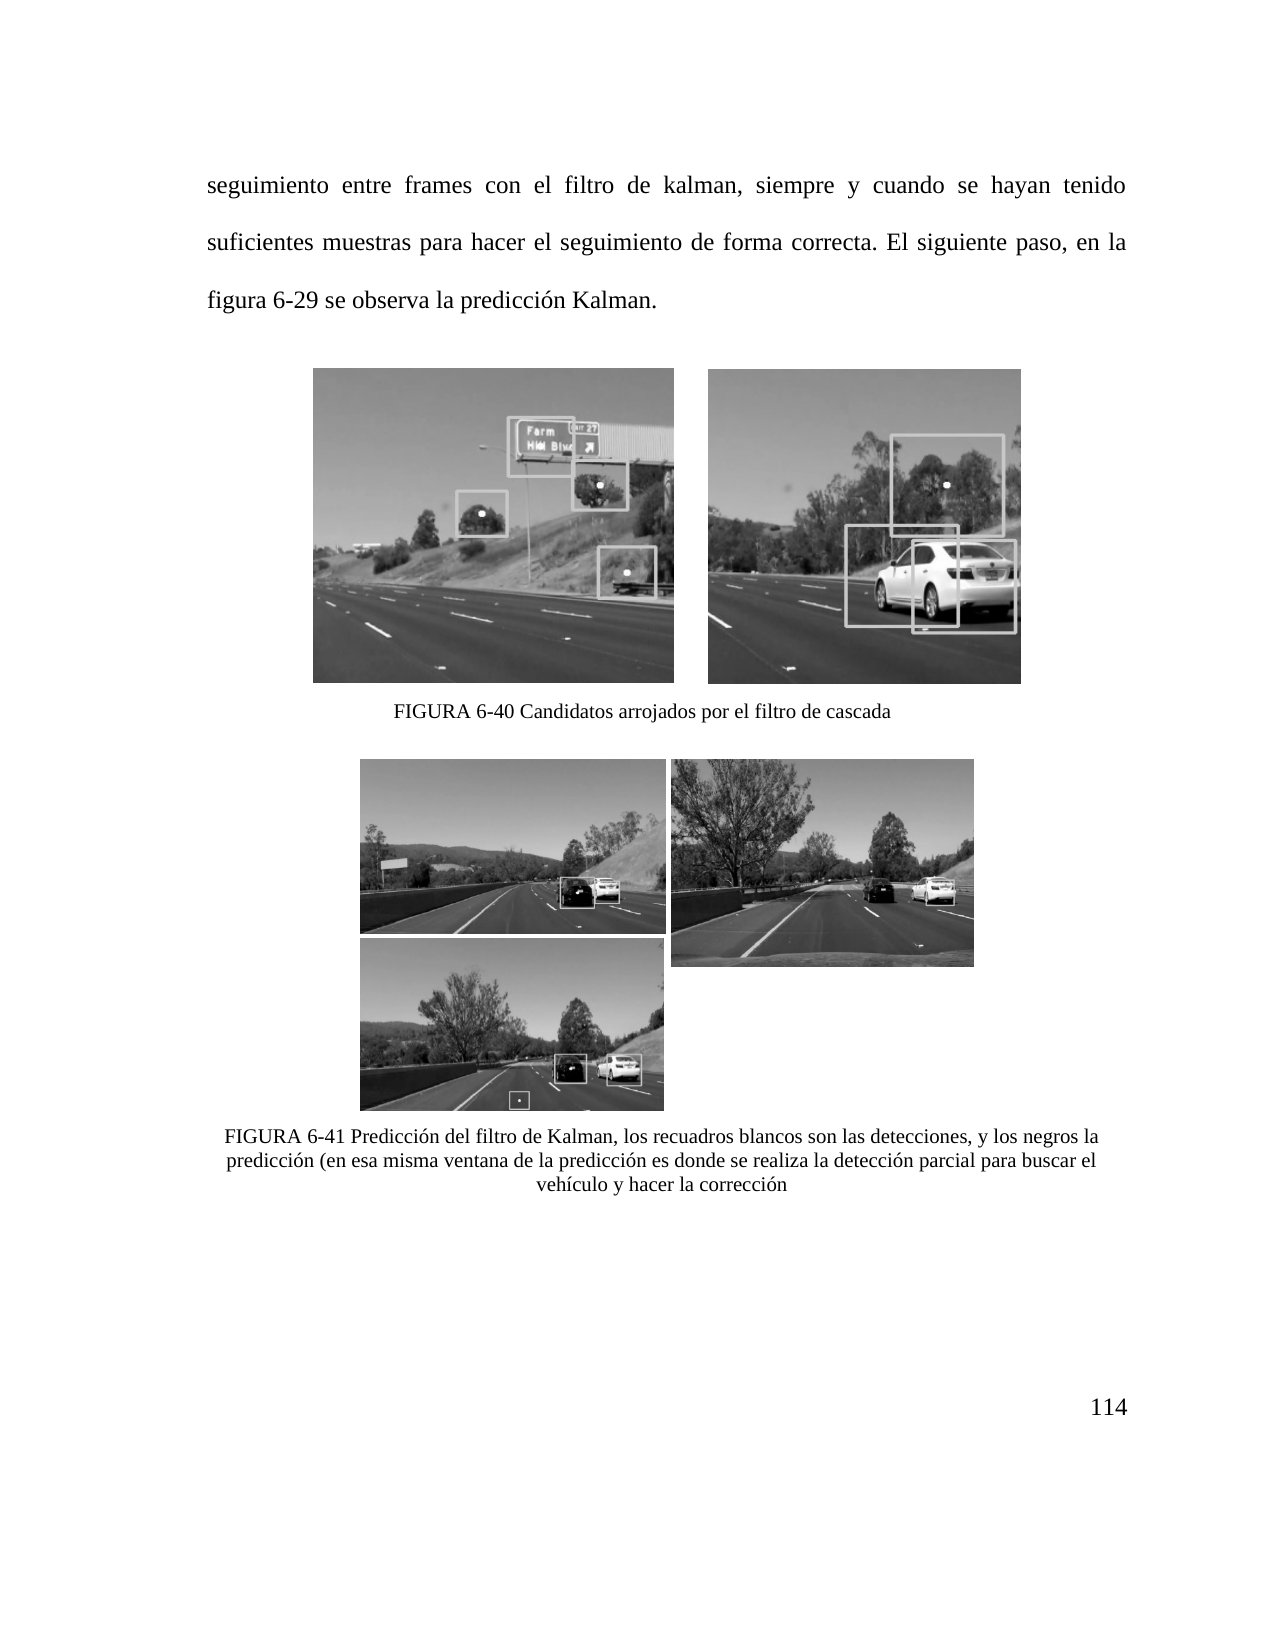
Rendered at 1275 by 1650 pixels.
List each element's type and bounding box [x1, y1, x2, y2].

text [207, 170, 1127, 314]
picture [671, 759, 974, 967]
picture [360, 938, 664, 1111]
picture [360, 759, 666, 934]
picture [708, 369, 1021, 684]
picture [313, 368, 674, 683]
